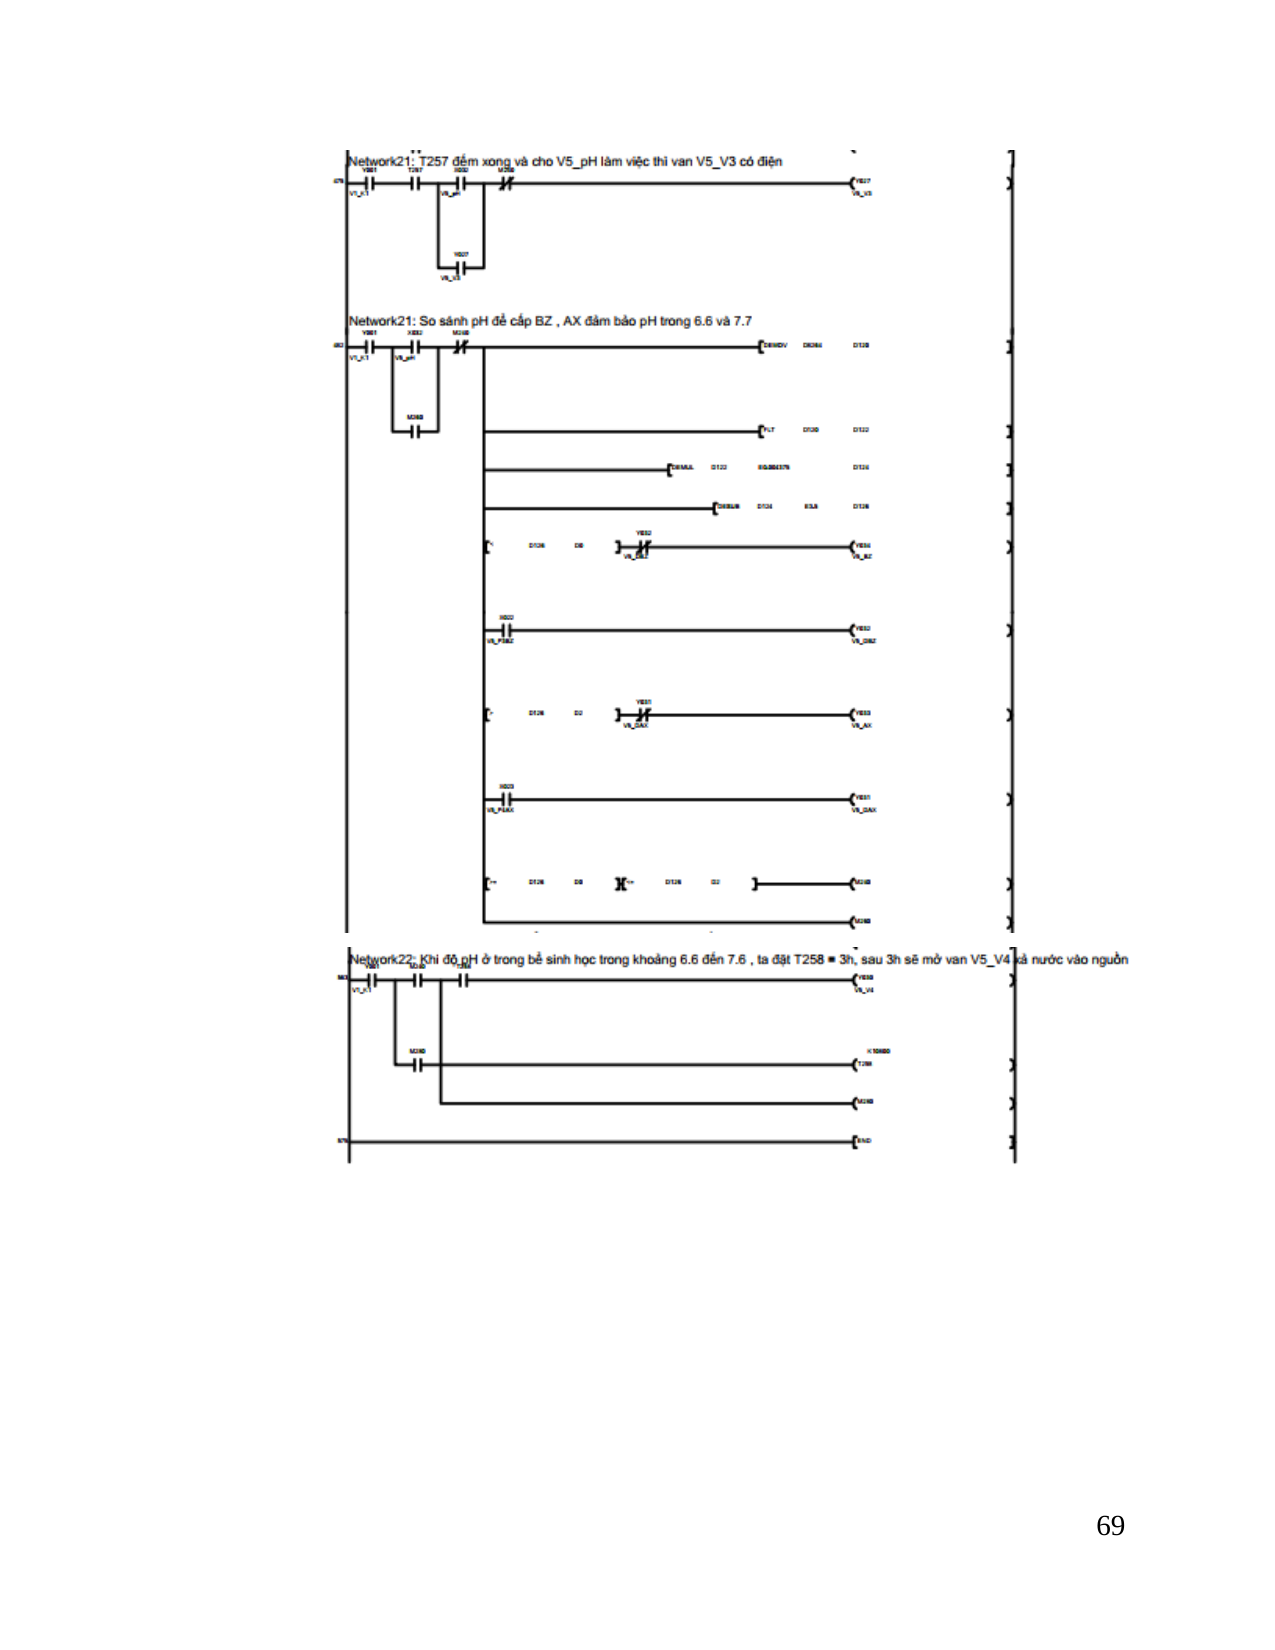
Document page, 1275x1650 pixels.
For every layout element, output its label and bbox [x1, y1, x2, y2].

picture [318, 947, 1141, 1173]
picture [317, 150, 1071, 933]
